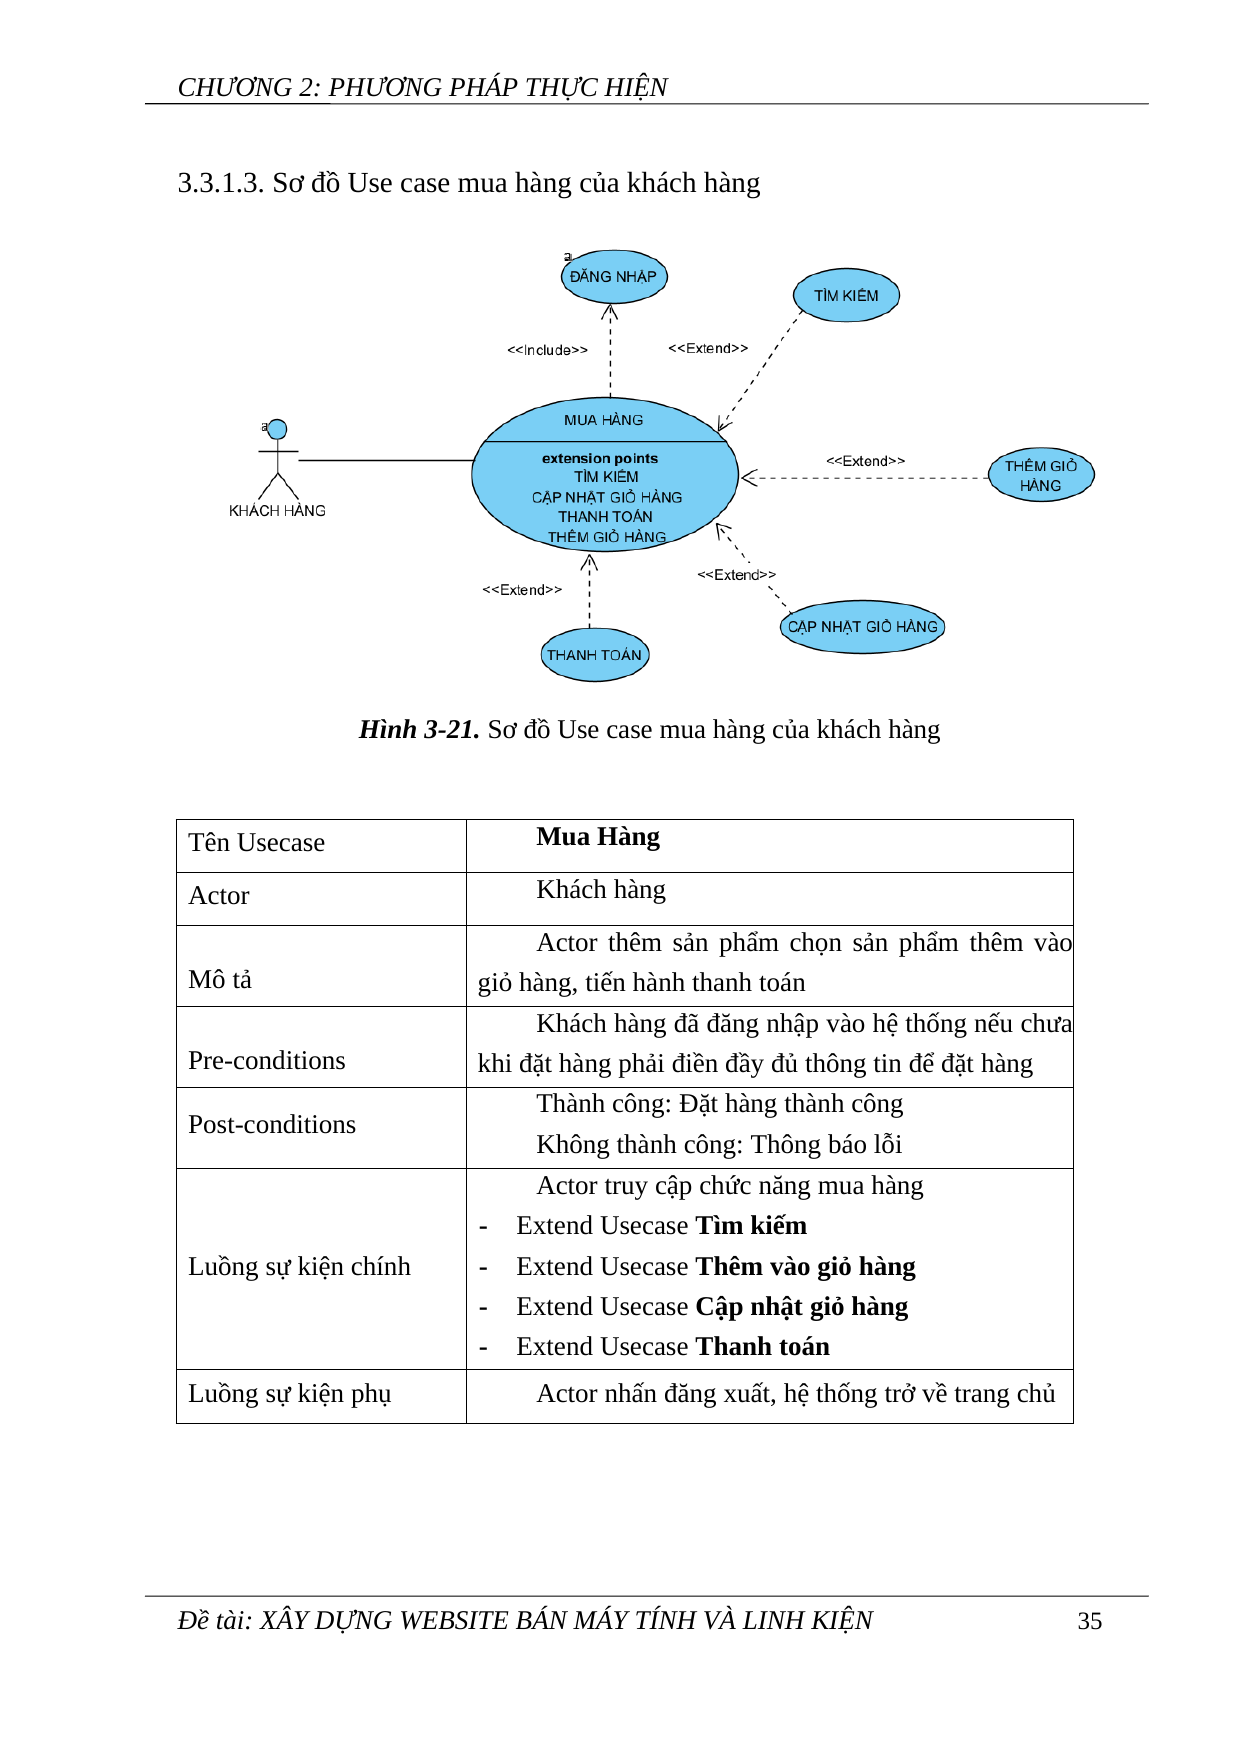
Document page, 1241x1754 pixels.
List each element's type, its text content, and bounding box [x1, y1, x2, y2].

table_cell Pre-conditions [177, 1007, 466, 1087]
table_cell Luồng sự kiện chính [177, 1169, 466, 1369]
table_cell Luồng sự kiện phụ [177, 1370, 466, 1422]
picture [177, 227, 1123, 691]
table_header Mua Hàng [467, 820, 1073, 872]
table_header Tên Usecase [177, 820, 466, 872]
table_cell Khách hàng [467, 873, 1073, 925]
table_cell Actor truy cập chức năng mua hàng Extend Usecase Tìm kiếm Extend Usecase Thêm vào giỏ hàng Extend Usecase Cập nhật giỏ hàng Extend Usecase Thanh toán [467, 1169, 1073, 1369]
table_cell Thành công: Đặt hàng thành công Không thành công: Thông báo lỗi [467, 1088, 1073, 1168]
subtitle Sơ đồ Use case mua hàng của khách hàng [177, 165, 1122, 198]
table_cell Actor [177, 873, 466, 925]
table_cell Actor nhấn đăng xuất, hệ thống trở về trang chủ [467, 1370, 1073, 1422]
table_cell Actor thêm sản phẩm chọn sản phẩm thêm vào giỏ hàng, tiến hành thanh toán [467, 926, 1073, 1006]
table_cell Khách hàng đã đăng nhập vào hệ thống nếu chưa khi đặt hàng phải điền đầy đủ thông tin để đặt hàng [467, 1007, 1073, 1087]
table_cell Mô tả [177, 926, 466, 1006]
text Hình -. Sơ đồ Use case mua hàng của khách hàng [177, 713, 1122, 744]
table_cell Post-conditions [177, 1088, 466, 1168]
